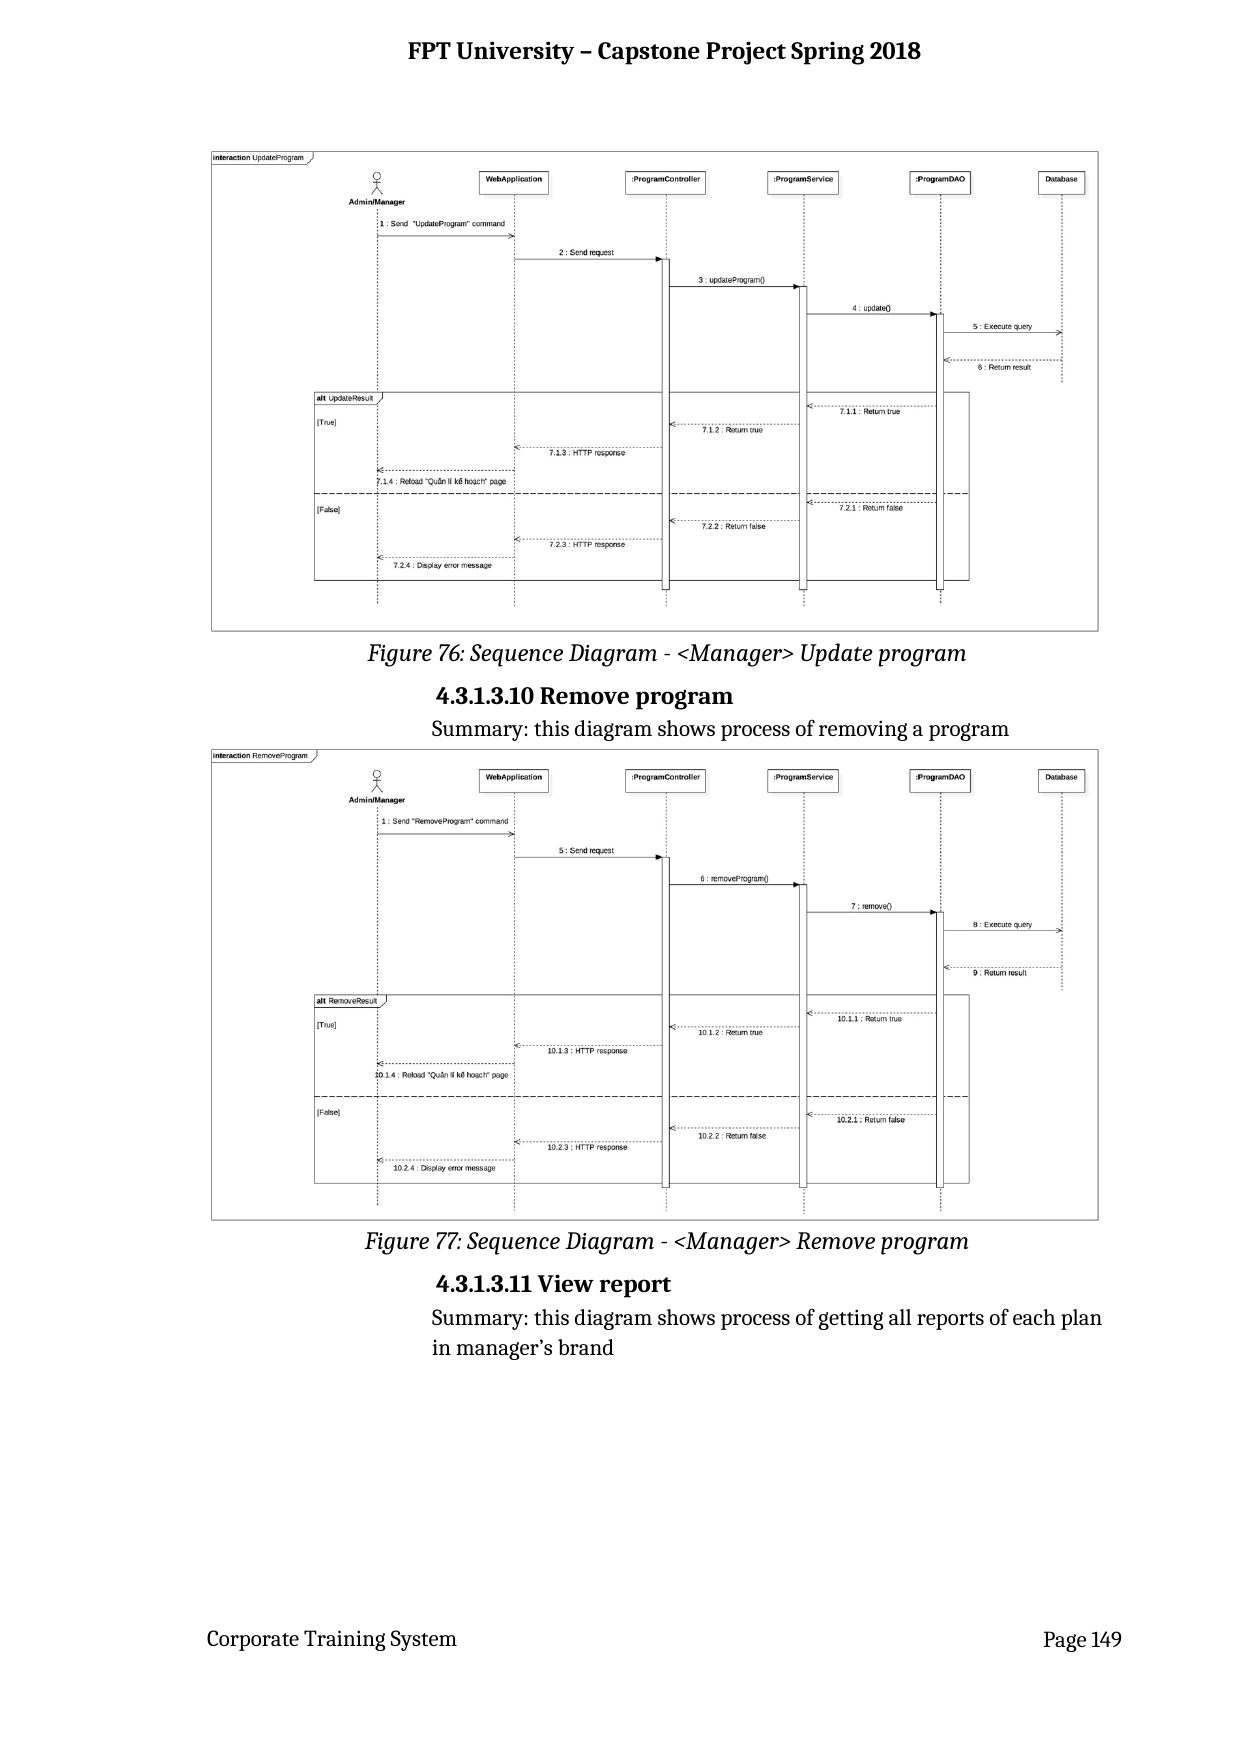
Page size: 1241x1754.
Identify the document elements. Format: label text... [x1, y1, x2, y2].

text Figure 77: Sequence Diagram - <Manager> Remove program [207, 1227, 1122, 1256]
subtitle 4.3.1.3.10 Remove program [436, 682, 1124, 710]
subtitle 4.3.1.3.11 View report [436, 1270, 1124, 1299]
text Summary: this diagram shows process of removing a program [432, 716, 1122, 742]
picture [207, 147, 1122, 635]
text Summary: this diagram shows process of getting all reports of each plan in manager’s brand [432, 1304, 1122, 1361]
picture [207, 745, 1122, 1223]
text Figure 76: Sequence Diagram - <Manager> Update program [207, 638, 1122, 667]
